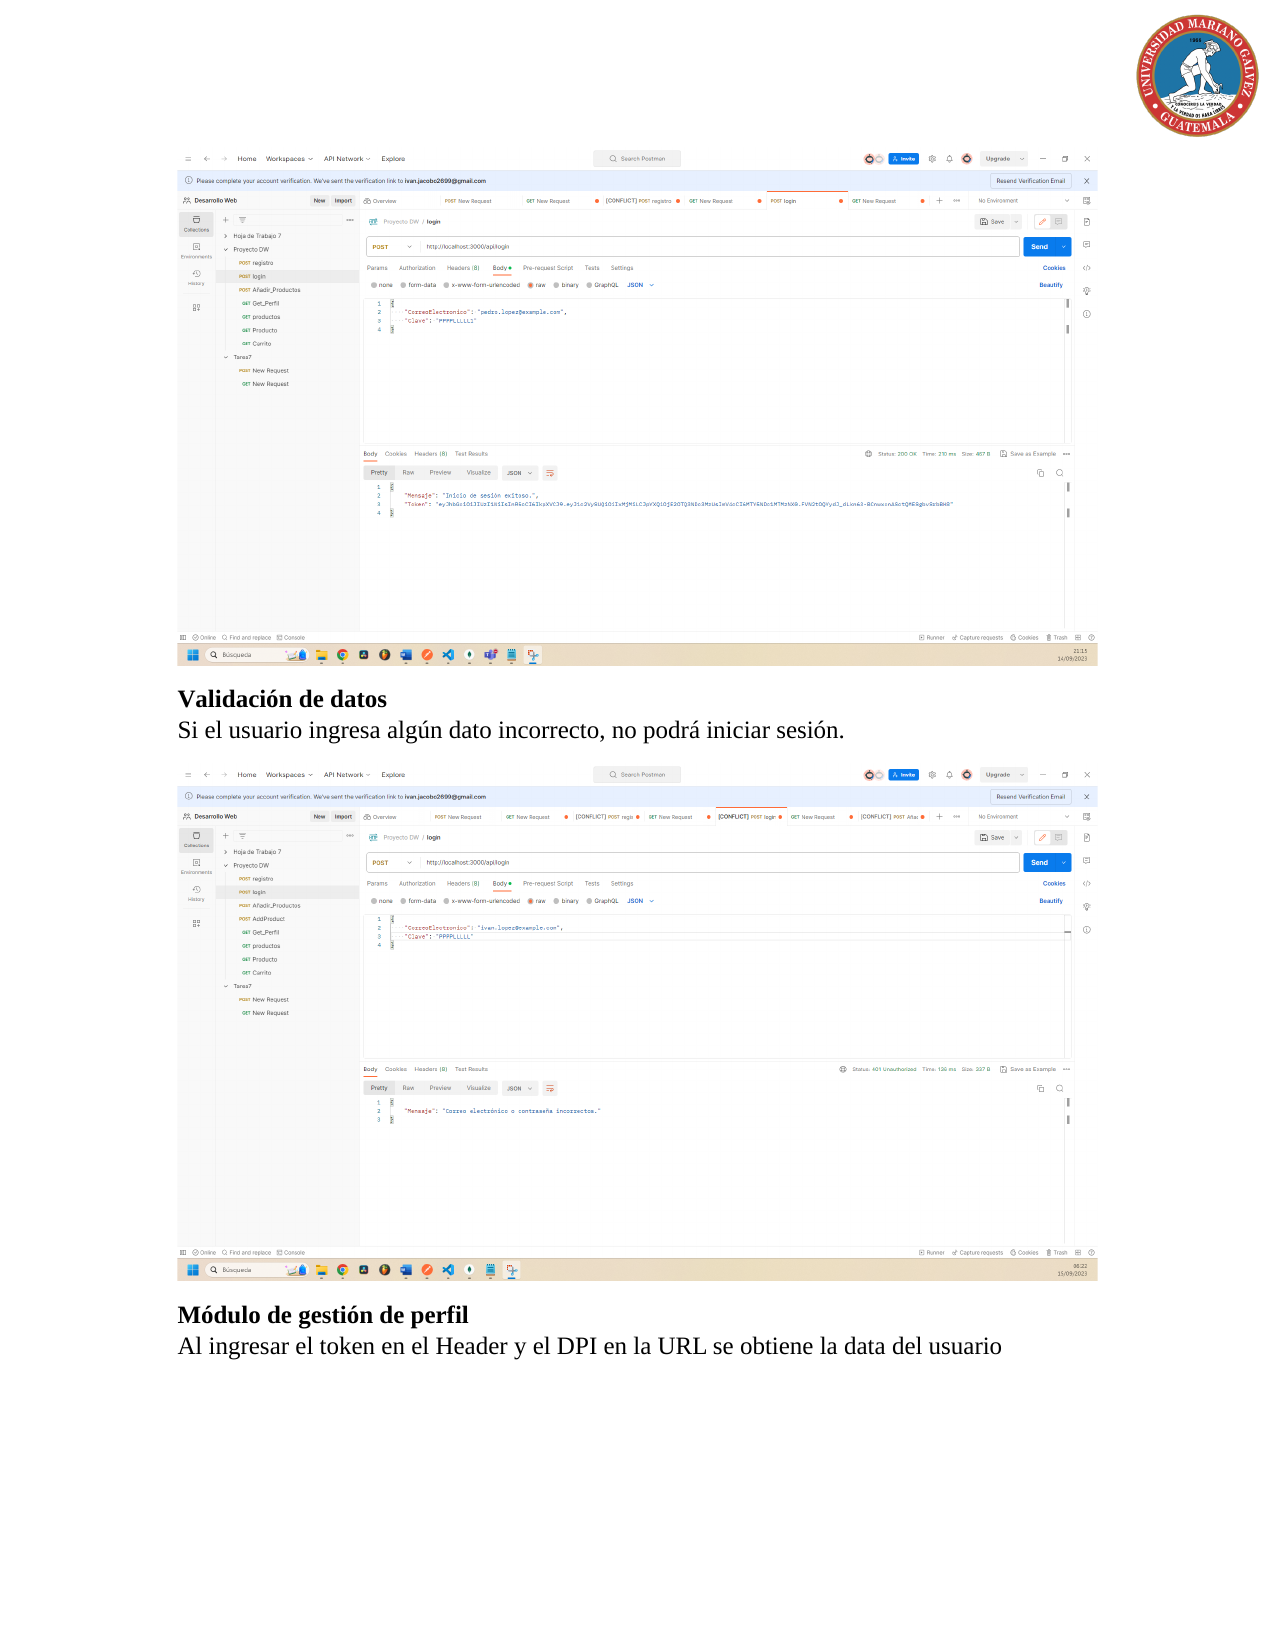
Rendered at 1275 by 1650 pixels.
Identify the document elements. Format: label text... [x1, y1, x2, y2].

subtitle Validación de datos [177, 684, 1098, 713]
text Al ingresar el token en el Header y el DPI en la URL se obtiene la data del usuario [177, 1331, 1098, 1360]
subtitle Módulo de gestión de perfil [177, 1300, 1098, 1329]
picture [177, 763, 1098, 1281]
picture [177, 147, 1098, 666]
text Si el usuario ingresa algún dato incorrecto, no podrá iniciar sesión. [177, 715, 1098, 744]
